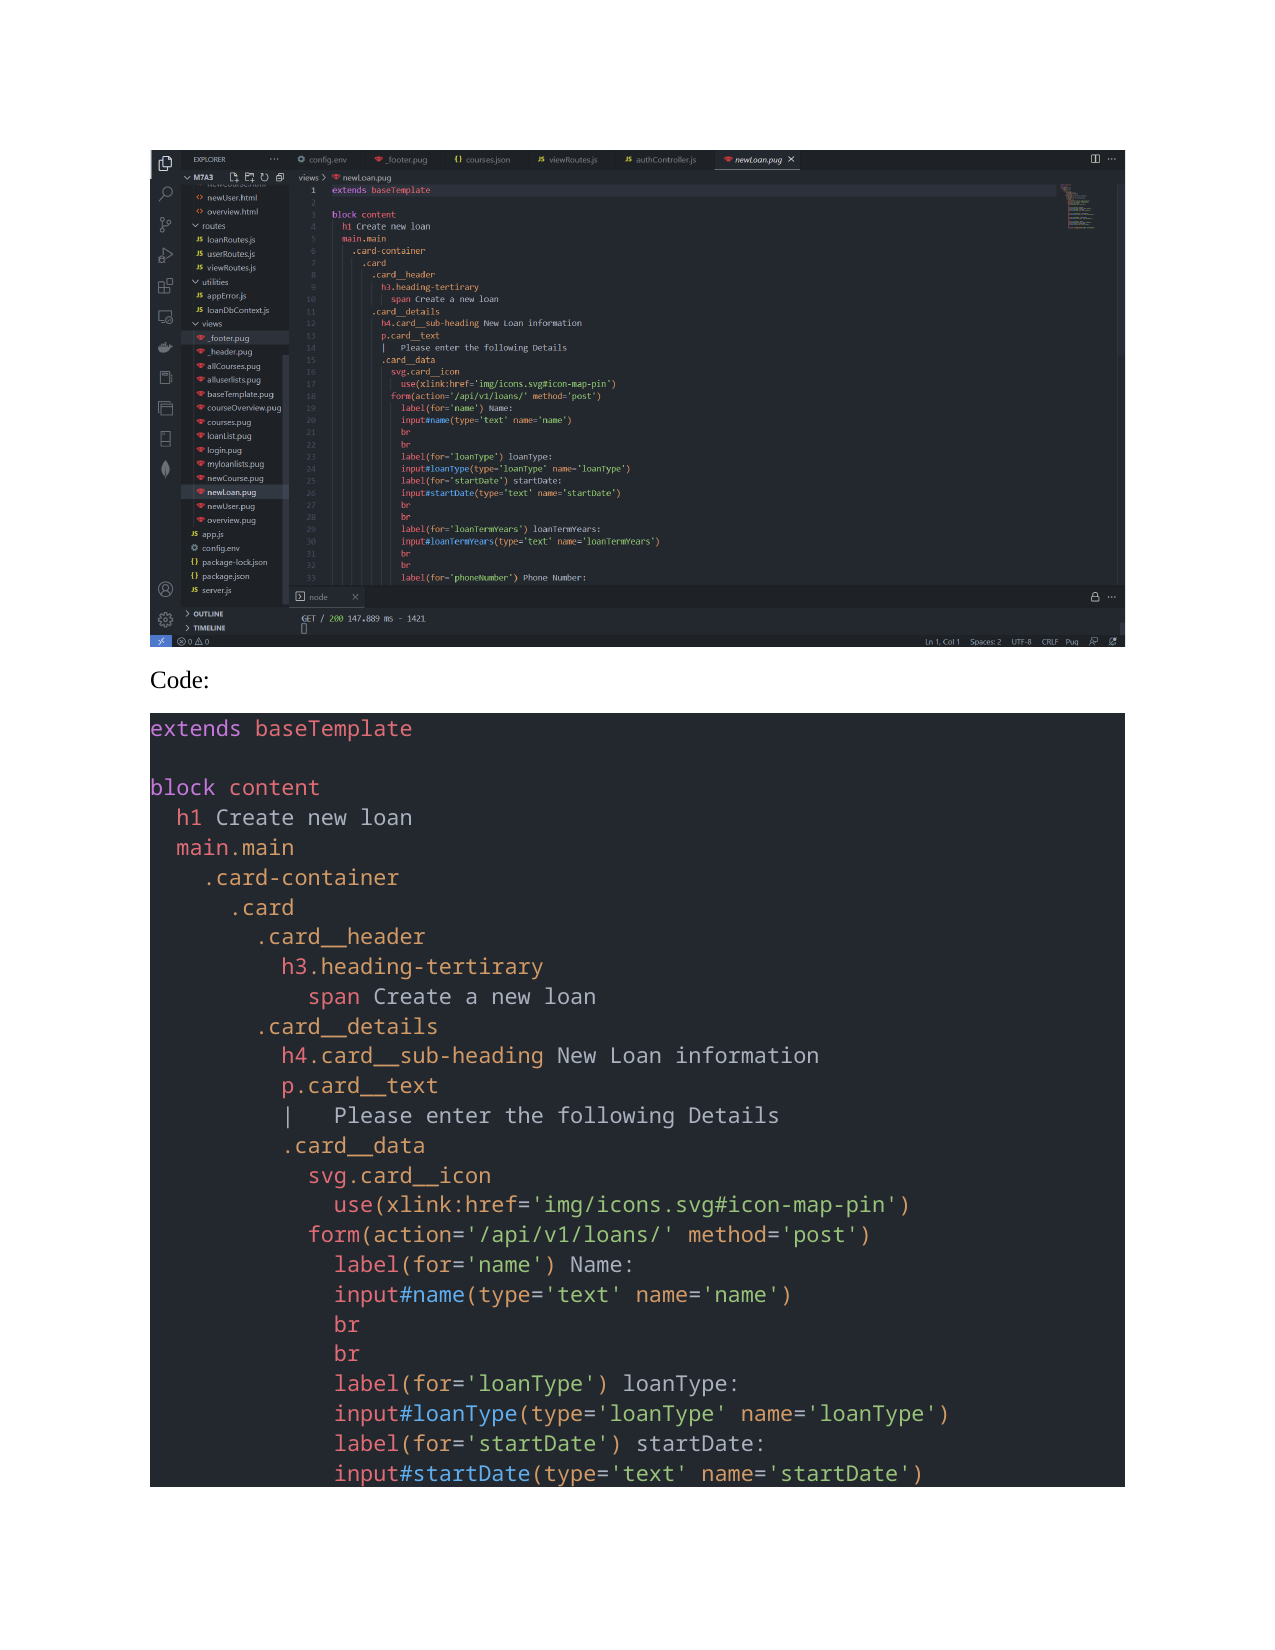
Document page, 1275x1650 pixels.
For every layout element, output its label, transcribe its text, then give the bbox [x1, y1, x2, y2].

text use(xlink:href='img/icons.svg#icon-map-pin') [150, 1189, 1125, 1219]
text label(for='startDate') startDate: [150, 1428, 1125, 1457]
text input#startDate(type='text' name='startDate') [150, 1457, 1125, 1487]
text main.main [150, 832, 1125, 862]
text .card-container [150, 862, 1125, 891]
text h3.heading-tertirary [150, 951, 1125, 981]
text | Please enter the following Details [150, 1100, 1125, 1130]
text label(for='loanType') loanType: [150, 1368, 1125, 1398]
text .card__data [150, 1130, 1125, 1159]
text br [150, 1308, 1125, 1338]
text input#loanType(type='loanType' name='loanType') [150, 1398, 1125, 1428]
text .card__details [150, 1011, 1125, 1040]
text input#name(type='text' name='name') [150, 1279, 1125, 1308]
text form(action='/api/v1/loans/' method='post') [150, 1219, 1125, 1249]
text p.card__text [150, 1070, 1125, 1100]
text label(for='name') Name: [150, 1249, 1125, 1279]
text h4.card__sub-heading New Loan information [150, 1040, 1125, 1070]
text .card [150, 891, 1125, 921]
text br [150, 1338, 1125, 1368]
text span Create a new loan [150, 981, 1125, 1011]
text Code: [150, 665, 1125, 694]
text extends baseTemplate [150, 713, 1125, 742]
text h1 Create new loan [150, 802, 1125, 832]
text block content [150, 772, 1125, 802]
picture [150, 150, 1125, 647]
text .card__header [150, 921, 1125, 951]
text svg.card__icon [150, 1159, 1125, 1189]
